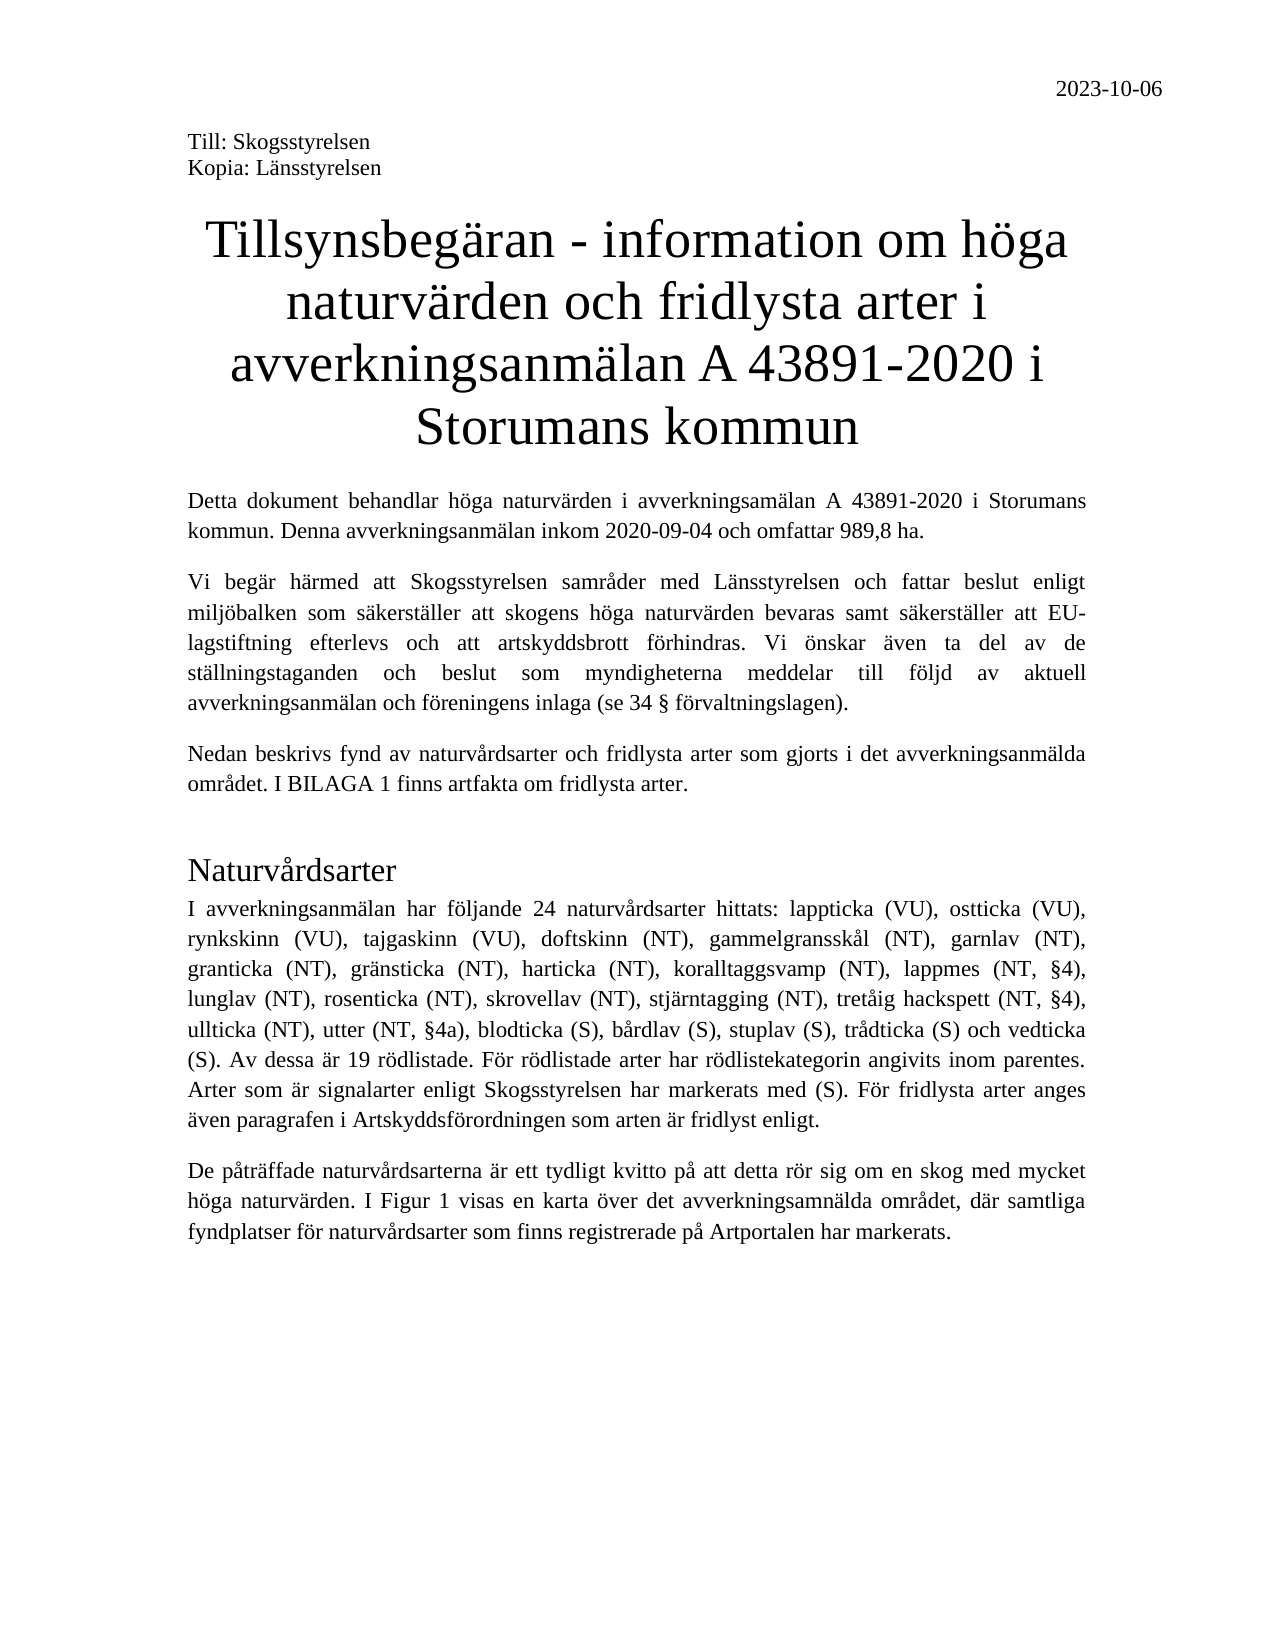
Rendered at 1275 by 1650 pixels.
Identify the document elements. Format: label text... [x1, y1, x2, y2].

text Nedan beskrivs fynd av naturvårdsarter och fridlysta arter som gjorts i det avverkningsanmälda området. I BILAGA 1 finns artfakta om fridlysta arter. [187, 740, 1087, 797]
title Tillsynsbegäran - information om höga naturvärden och fridlysta arter i avverkningsanmälan A 43891-2020 i Storumans kommun [187, 207, 1087, 456]
text I avverkningsanmälan har följande 24 naturvårdsarter hittats: lappticka (VU), ostticka (VU), rynkskinn (VU), tajgaskinn (VU), doftskinn (NT), gammelgransskål (NT), garnlav (NT), granticka (NT), gränsticka (NT), harticka (NT), koralltaggsvamp (NT), lappmes (NT, §4), lunglav (NT), rosenticka (NT), skrovellav (NT), stjärntagging (NT), tretåig hackspett (NT, §4), ullticka (NT), utter (NT, §4a), blodticka (S), bårdlav (S), stuplav (S), trådticka (S) och vedticka (S). Av dessa är 19 rödlistade. För rödlistade arter har rödlistekategorin angivits inom parentes. Arter som är signalarter enligt Skogsstyrelsen har markerats med (S). För fridlysta arter anges även paragrafen i Artskyddsförordningen som arten är fridlyst enligt. [187, 895, 1087, 1133]
subtitle Naturvårdsarter [187, 851, 1087, 889]
text Detta dokument behandlar höga naturvärden i avverkningsamälan A 43891-2020 i Storumans kommun. Denna avverkningsanmälan inkom 2020-09-04 och omfattar 989,8 ha. [187, 487, 1087, 544]
text Vi begär härmed att Skogsstyrelsen samråder med Länsstyrelsen och fattar beslut enligt miljöbalken som säkerställer att skogens höga naturvärden bevaras samt säkerställer att EU-lagstiftning efterlevs och att artskyddsbrott förhindras. Vi önskar även ta del av de ställningstaganden och beslut som myndigheterna meddelar till följd av aktuell avverkningsanmälan och föreningens inlaga (se 34 § förvaltningslagen). [187, 568, 1087, 716]
text De påträffade naturvårdsarterna är ett tydligt kvitto på att detta rör sig om en skog med mycket höga naturvärden. I Figur 1 visas en karta över det avverkningsamnälda området, där samtliga fyndplatser för naturvårdsarter som finns registrerade på Artportalen har markerats. [187, 1157, 1087, 1244]
